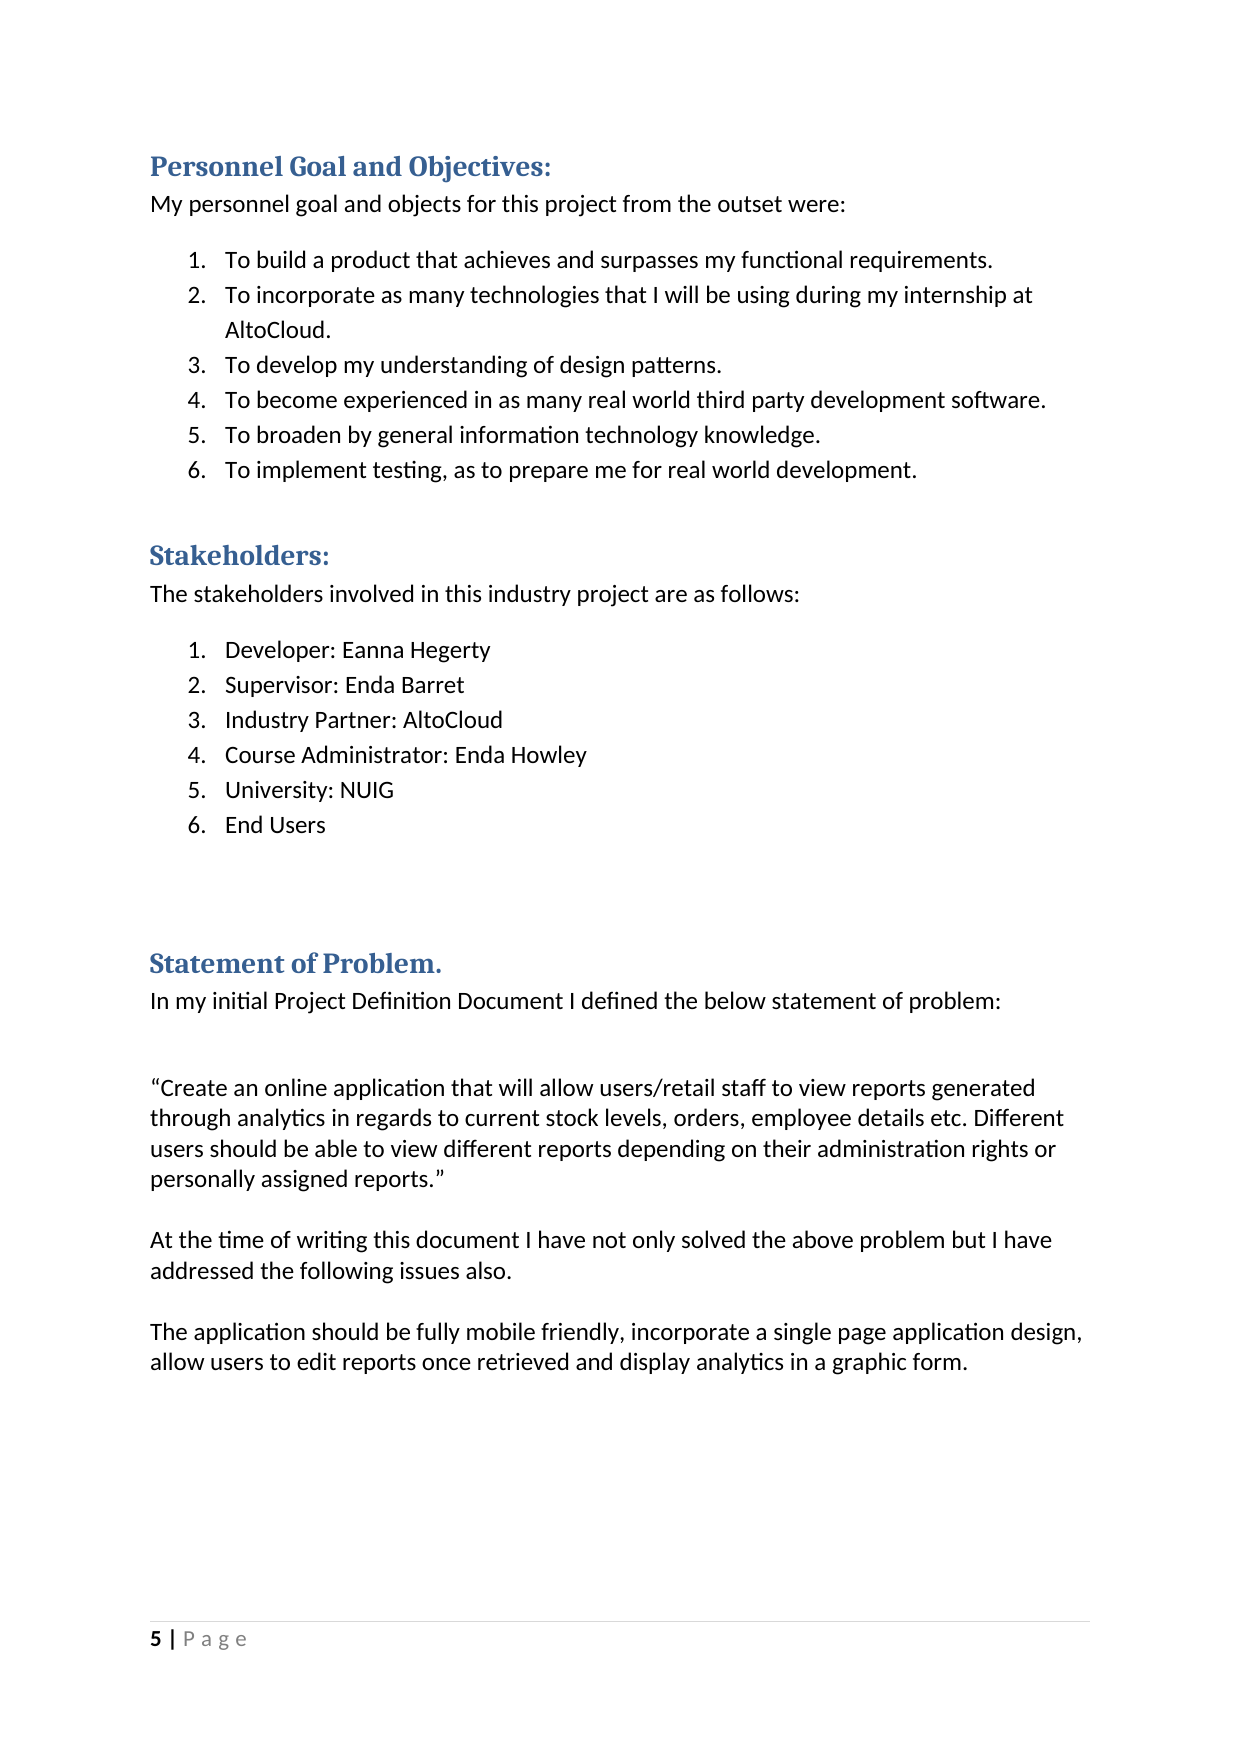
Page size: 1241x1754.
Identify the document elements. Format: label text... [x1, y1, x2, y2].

list To broaden by general information technology knowledge. [187, 419, 1090, 450]
text “Create an online application that will allow users/retail staff to view reports generated through analytics in regards to current stock levels, orders, employee details etc. Different users should be able to view different reports depending on their administration rights or personally assigned reports.” [150, 1072, 1090, 1194]
text My personnel goal and objects for this project from the outset were: [150, 188, 1090, 219]
text The application should be fully mobile friendly, incorporate a single page application design, allow users to edit reports once retrieved and display analytics in a graphic form. [150, 1316, 1090, 1377]
subtitle Personnel Goal and Objectives: [150, 150, 1090, 183]
list To become experienced in as many real world third party development software. [187, 384, 1090, 415]
list End Users [187, 809, 1090, 839]
list To build a product that achieves and surpasses my functional requirements. [187, 244, 1090, 275]
list To incorporate as many technologies that I will be using during my internship at AltoCloud. [187, 279, 1090, 345]
list Developer: Eanna Hegerty [187, 634, 1090, 664]
text The stakeholders involved in this industry project are as follows: [150, 578, 1090, 608]
list To implement testing, as to prepare me for real world development. [187, 454, 1090, 485]
list To develop my understanding of design patterns. [187, 349, 1090, 380]
list Industry Partner: AltoCloud [187, 704, 1090, 734]
text In my initial Project Definition Document I defined the below statement of problem: [150, 985, 1090, 1016]
subtitle Stakeholders: [150, 539, 1090, 573]
list Course Administrator: Enda Howley [187, 739, 1090, 769]
text At the time of writing this document I have not only solved the above problem but I have addressed the following issues also. [150, 1224, 1090, 1285]
subtitle Statement of Problem. [150, 947, 1090, 980]
list Supervisor: Enda Barret [187, 669, 1090, 699]
list University: NUIG [187, 774, 1090, 804]
